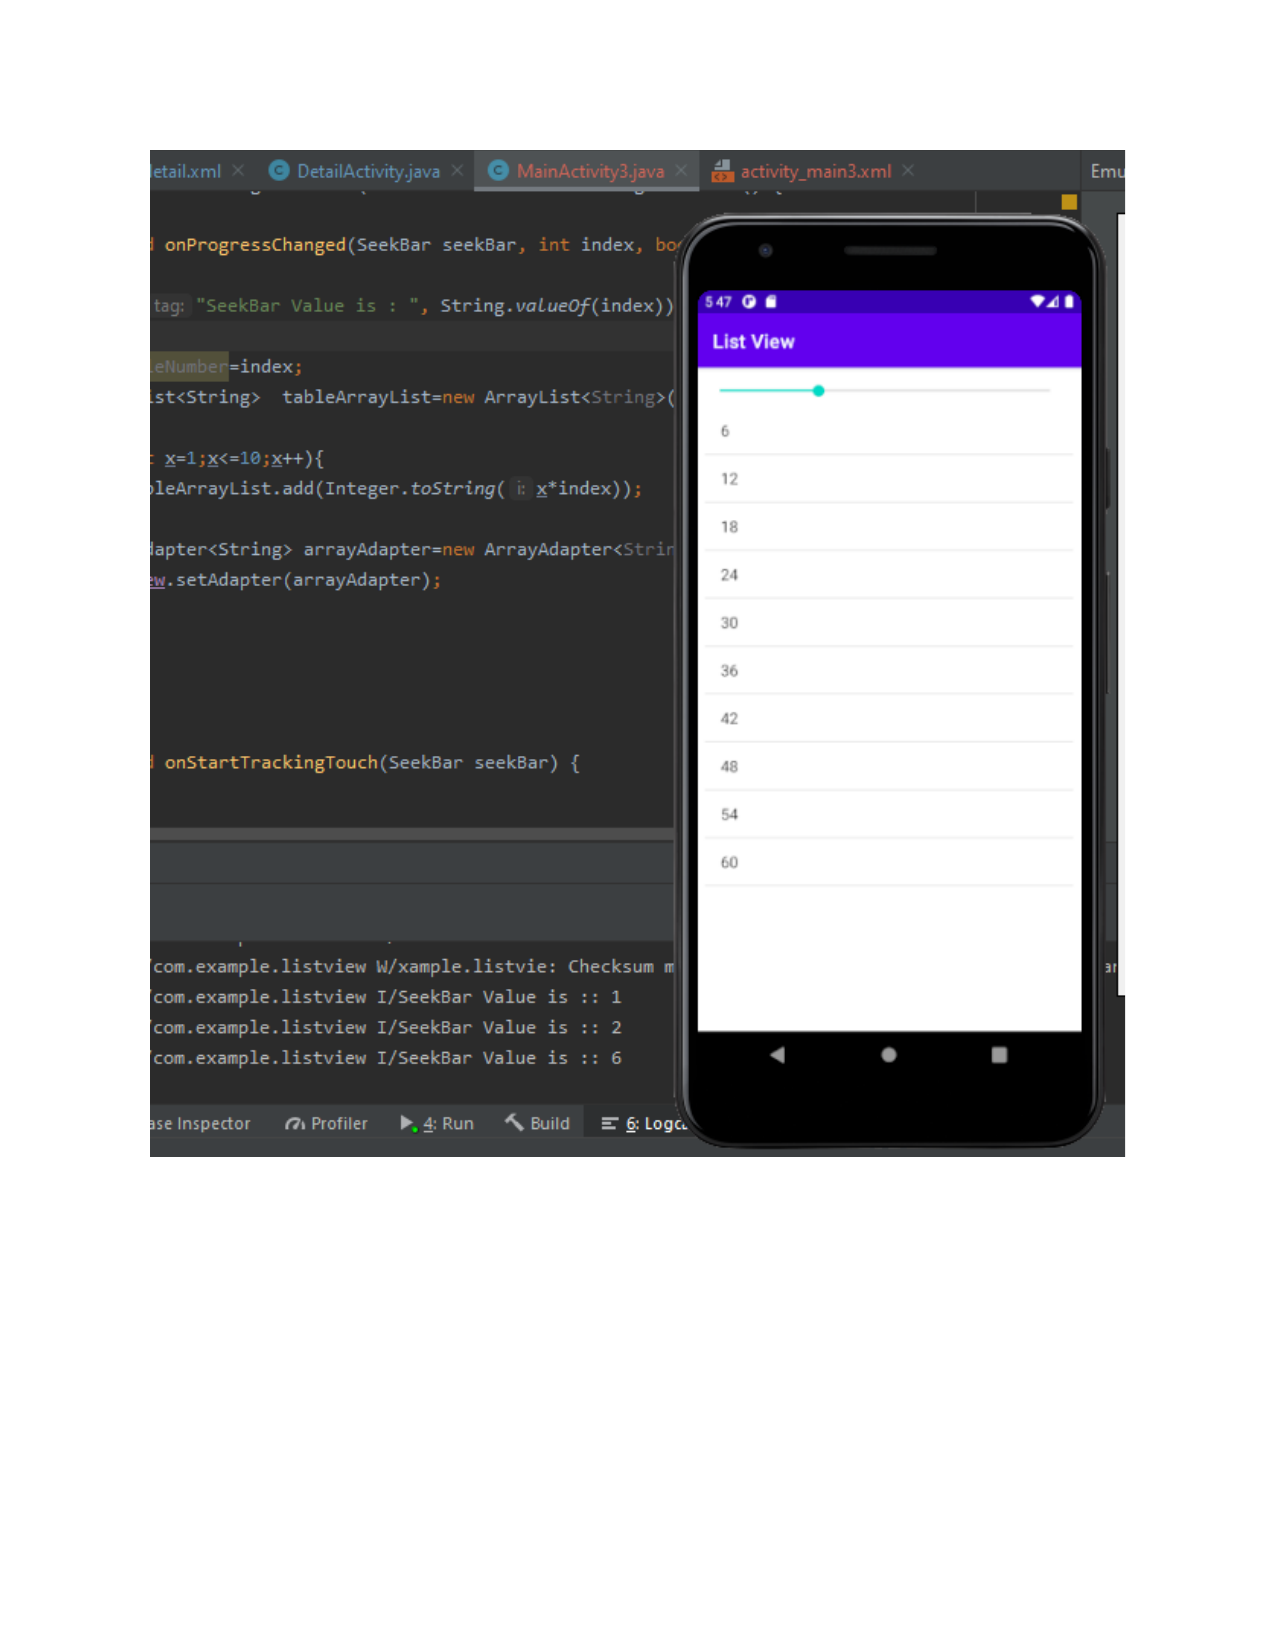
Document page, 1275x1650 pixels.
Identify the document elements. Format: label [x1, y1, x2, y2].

picture [150, 150, 1125, 1157]
